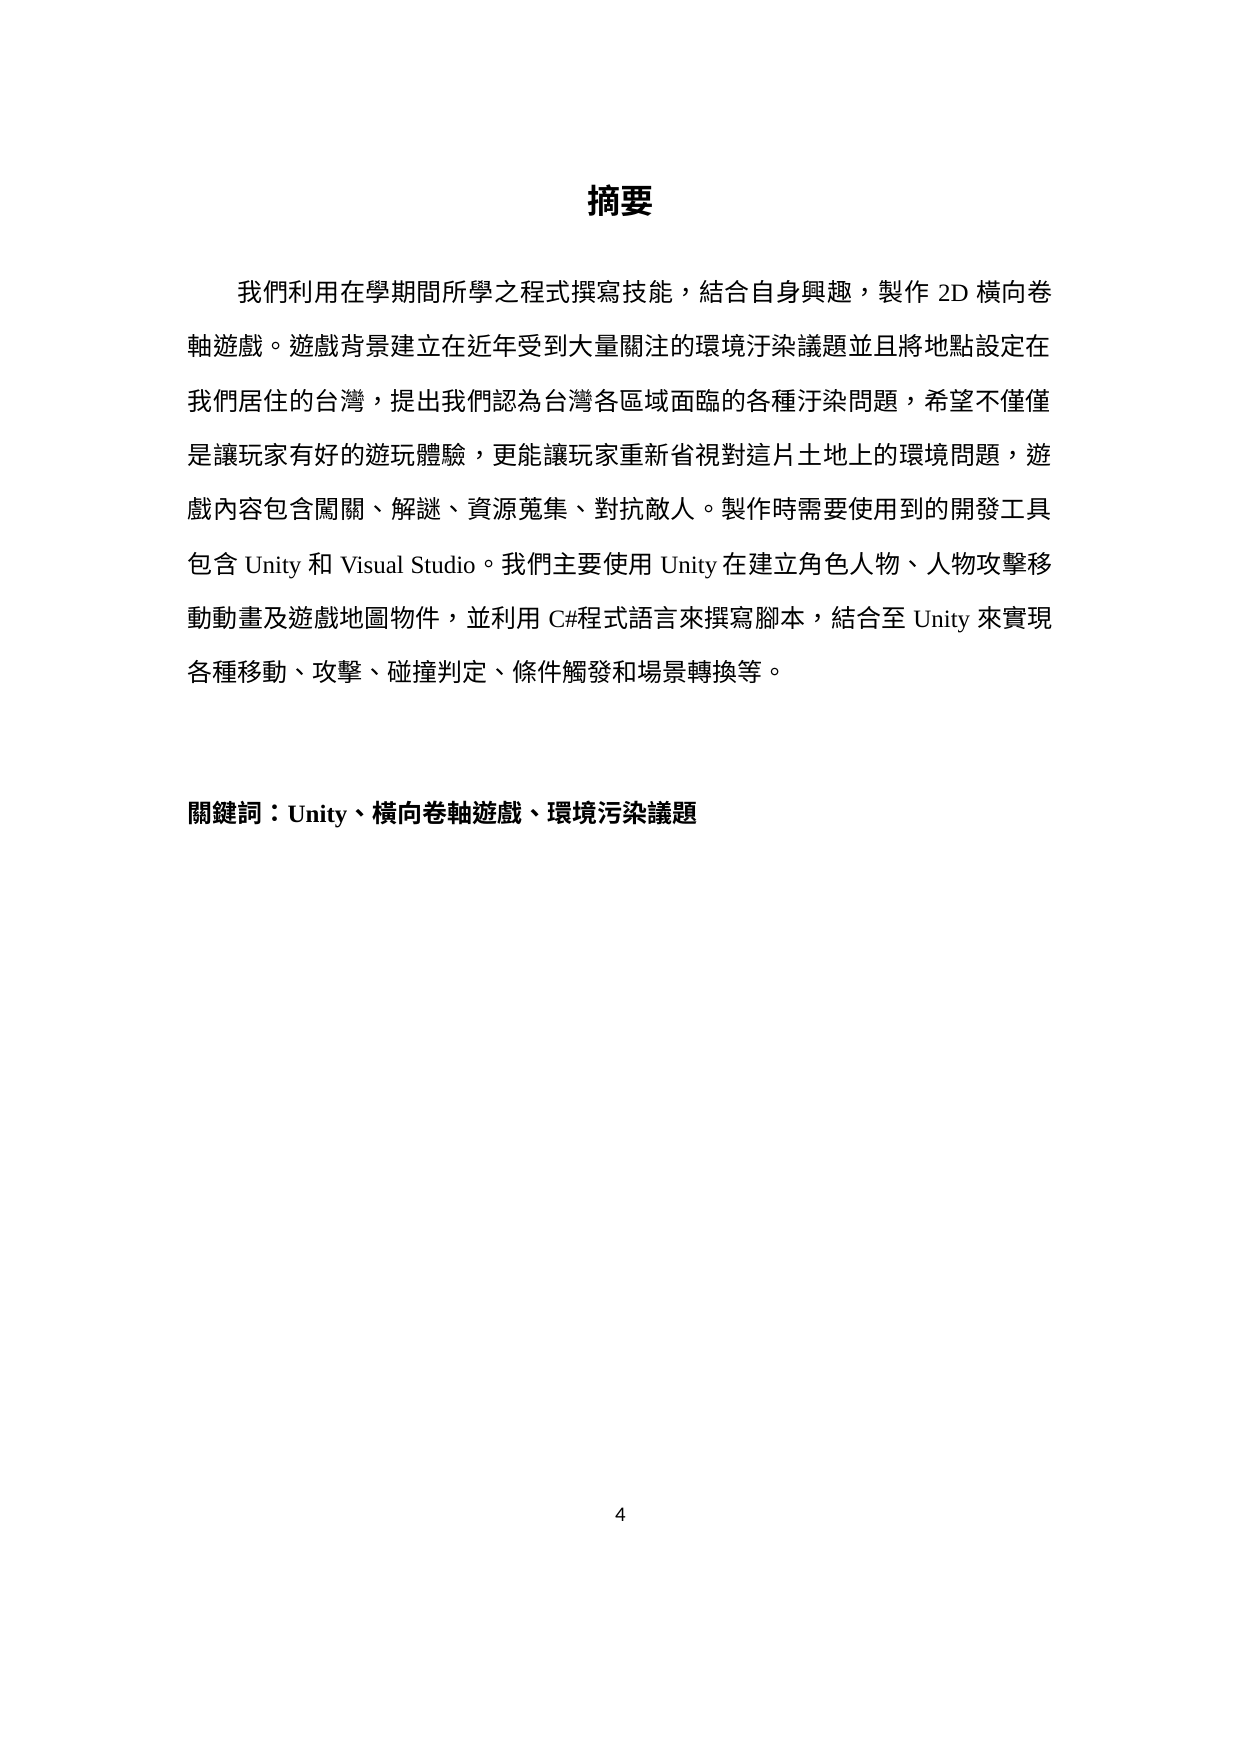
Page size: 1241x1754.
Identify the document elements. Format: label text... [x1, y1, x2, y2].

text 我們利用在學期間所學之程式撰寫技能，結合自身興趣，製作 2D 橫向卷軸遊戲。遊戲背景建立在近年受到大量關注的環境汙染議題並且將地點設定在我們居住的台灣，提出我們認為台灣各區域面臨的各種汙染問題，希望不僅僅是讓玩家有好的遊玩體驗，更能讓玩家重新省視對這片土地上的環境問題，遊戲內容包含闖關、解謎、資源蒐集、對抗敵人。製作時需要使用到的開發工具包含 Unity 和 Visual Studio。我們主要使用 Unity在建立角色人物、人物攻擊移動動畫及遊戲地圖物件，並利用 C#程式語言來撰寫腳本，結合至 Unity 來實現各種移動、攻擊、碰撞判定、條件觸發和場景轉換等。 [187, 272, 1053, 689]
subtitle 摘要 [187, 175, 1053, 223]
text 關鍵詞：Unity、橫向卷軸遊戲、環境污染議題 [187, 793, 1053, 830]
